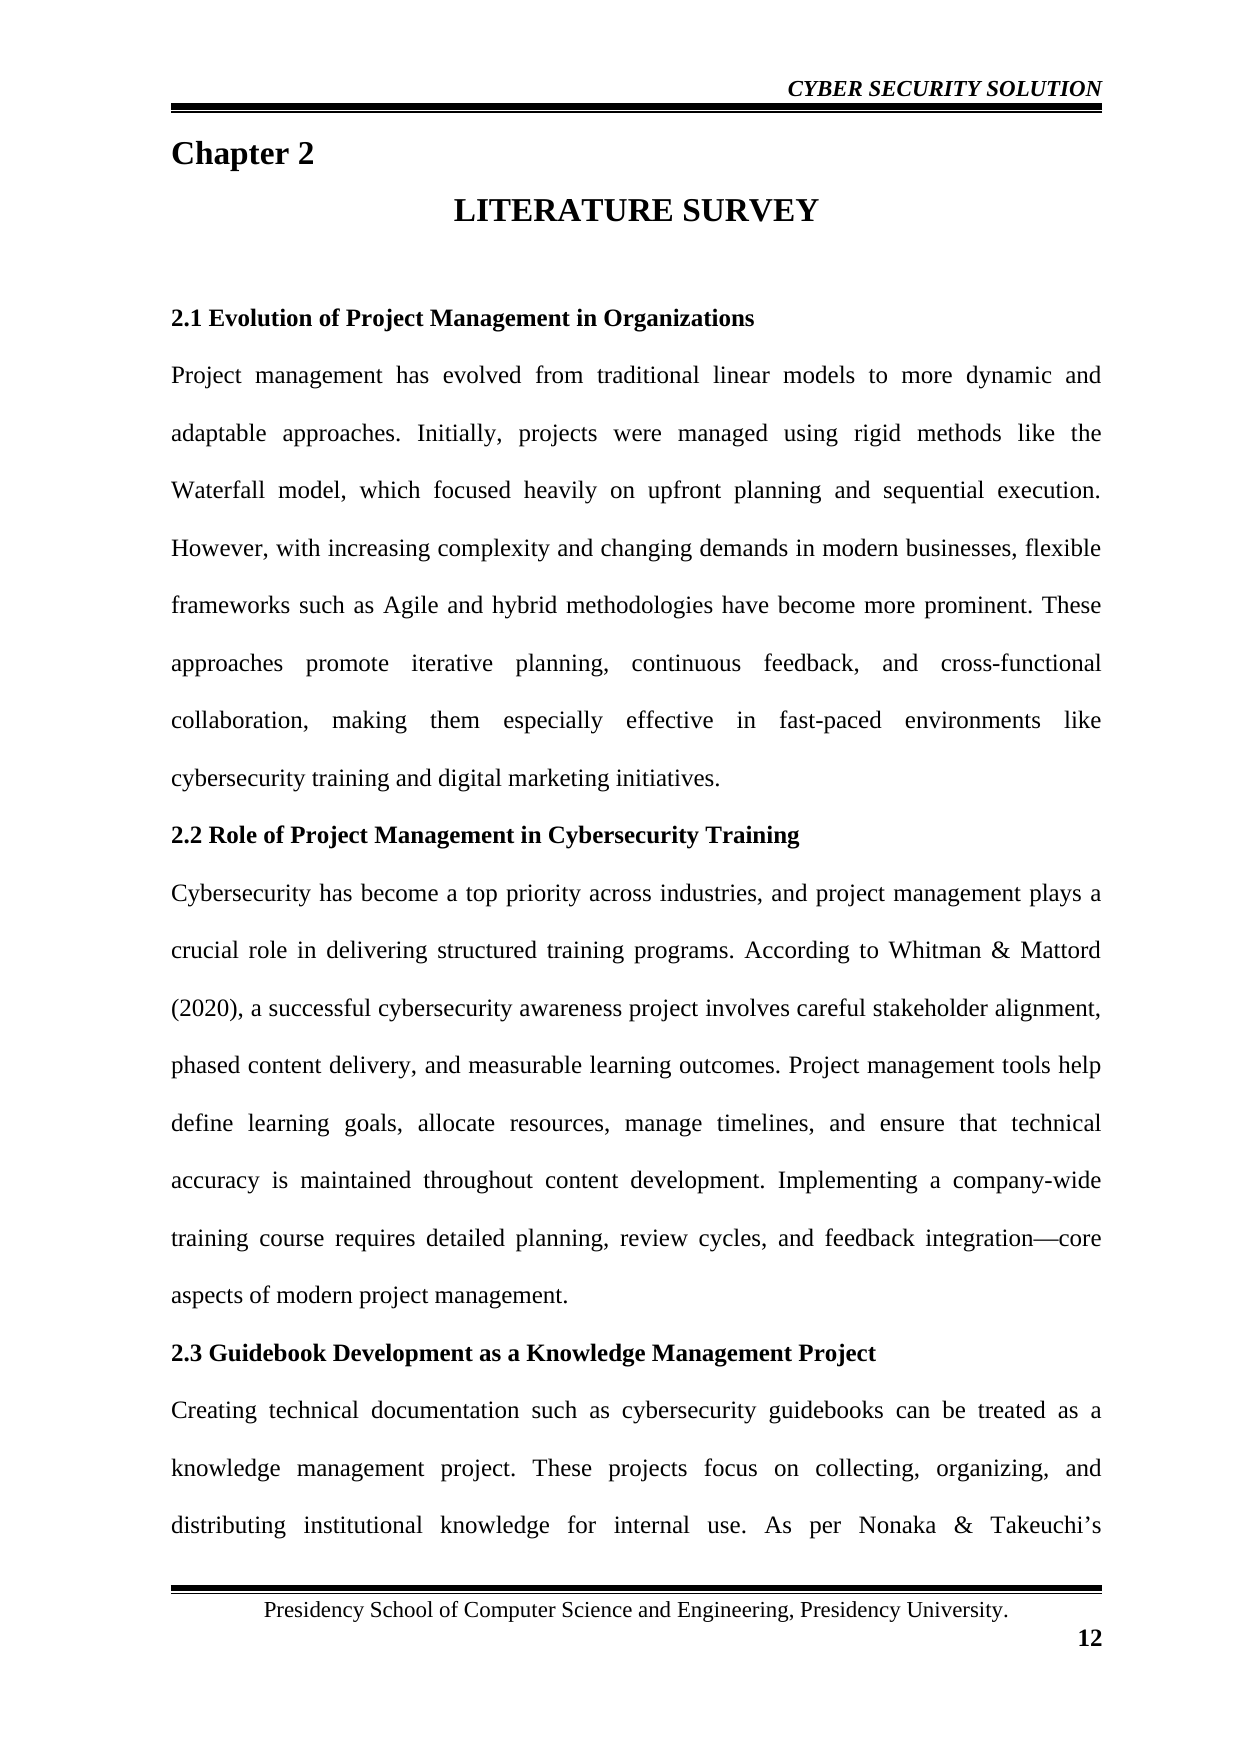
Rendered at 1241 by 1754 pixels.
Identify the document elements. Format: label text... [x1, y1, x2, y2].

text 2.2 Role of Project Management in Cybersecurity Training [171, 821, 1102, 849]
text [171, 1396, 1102, 1539]
text 2.3 Guidebook Development as a Knowledge Management Project [171, 1338, 1102, 1367]
text Cybersecurity has become a top priority across industries, and project management plays a crucial role in delivering structured training programs. According to Whitman & Mattord (2020), a successful cybersecurity awareness project involves careful stakeholder alignment, phased content delivery, and measurable learning outcomes. Project management tools help define learning goals, allocate resources, manage timelines, and ensure that technical accuracy is maintained throughout content development. Implementing a company-wide training course requires detailed planning, review cycles, and feedback integration—core aspects of modern project management. [171, 878, 1102, 1309]
text LITERATURE SURVEY [171, 190, 1102, 229]
text 2.1 Evolution of Project Management in Organizations [171, 303, 1102, 332]
text Project management has evolved from traditional linear models to more dynamic and adaptable approaches. Initially, projects were managed using rigid methods like the Waterfall model, which focused heavily on upfront planning and sequential execution. However, with increasing complexity and changing demands in modern businesses, flexible frameworks such as Agile and hybrid methodologies have become more prominent. These approaches promote iterative planning, continuous feedback, and cross-functional collaboration, making them especially effective in fast-paced environments like cybersecurity training and digital marketing initiatives. [171, 361, 1102, 792]
text Chapter 2 [171, 133, 1102, 171]
